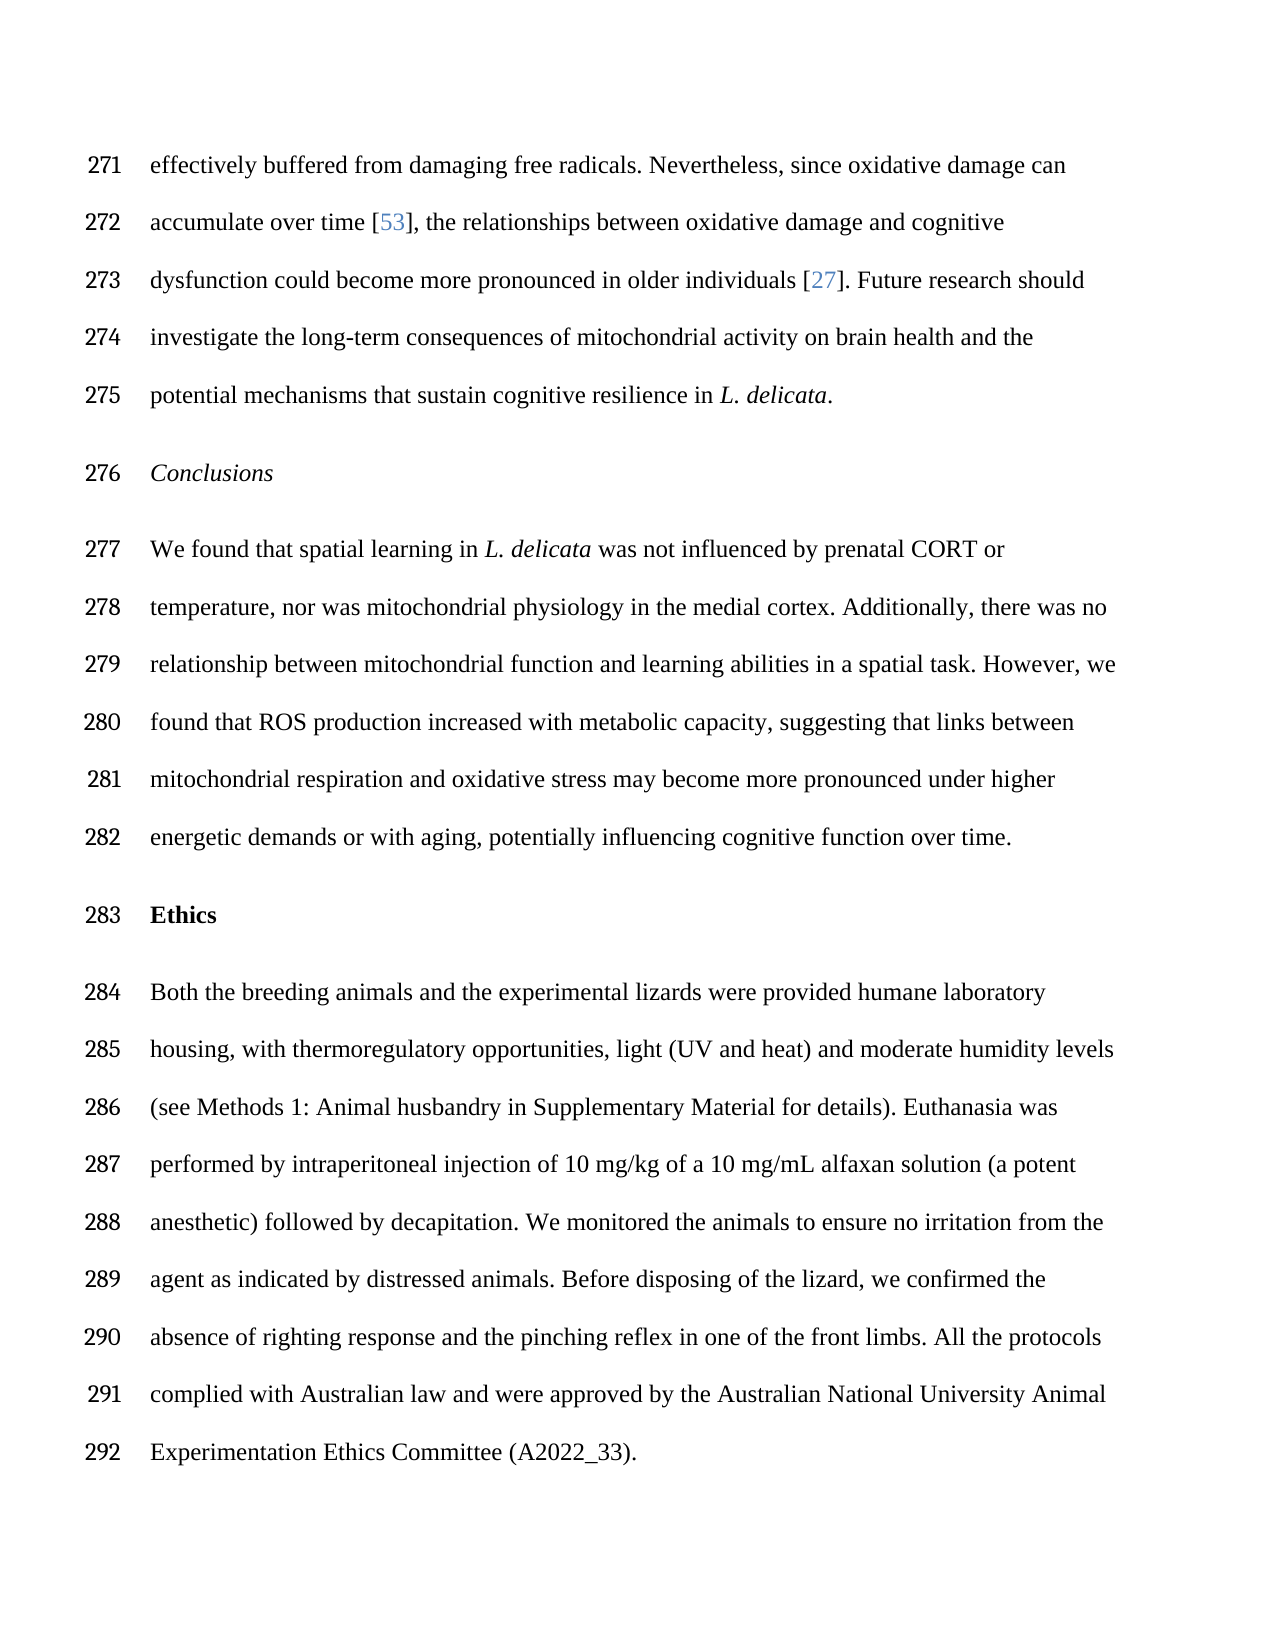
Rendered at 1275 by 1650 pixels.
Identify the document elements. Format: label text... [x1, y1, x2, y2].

text We found that spatial learning in L. delicata was not influenced by prenatal CORT or temperature, nor was mitochondrial physiology in the medial cortex. Additionally, there was no relationship between mitochondrial function and learning abilities in a spatial task. However, we found that ROS production increased with metabolic capacity, suggesting that links between mitochondrial respiration and oxidative stress may become more pronounced under higher energetic demands or with aging, potentially influencing cognitive function over time. [150, 534, 1125, 851]
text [150, 150, 1125, 409]
text Both the breeding animals and the experimental lizards were provided humane laboratory housing, with thermoregulatory opportunities, light (UV and heat) and moderate humidity levels (see Methods 1: Animal husbandry in Supplementary Material for details). Euthanasia was performed by intraperitoneal injection of 10 mg/kg of a 10 mg/mL alfaxan solution (a potent anesthetic) followed by decapitation. We monitored the animals to ensure no irritation from the agent as indicated by distressed animals. Before disposing of the lizard, we confirmed the absence of righting response and the pinching reflex in one of the front limbs. All the protocols complied with Australian law and were approved by the Australian National University Animal Experimentation Ethics Committee (A2022_33). [150, 977, 1125, 1465]
subtitle Conclusions [150, 458, 1125, 487]
subtitle Ethics [150, 900, 1125, 929]
